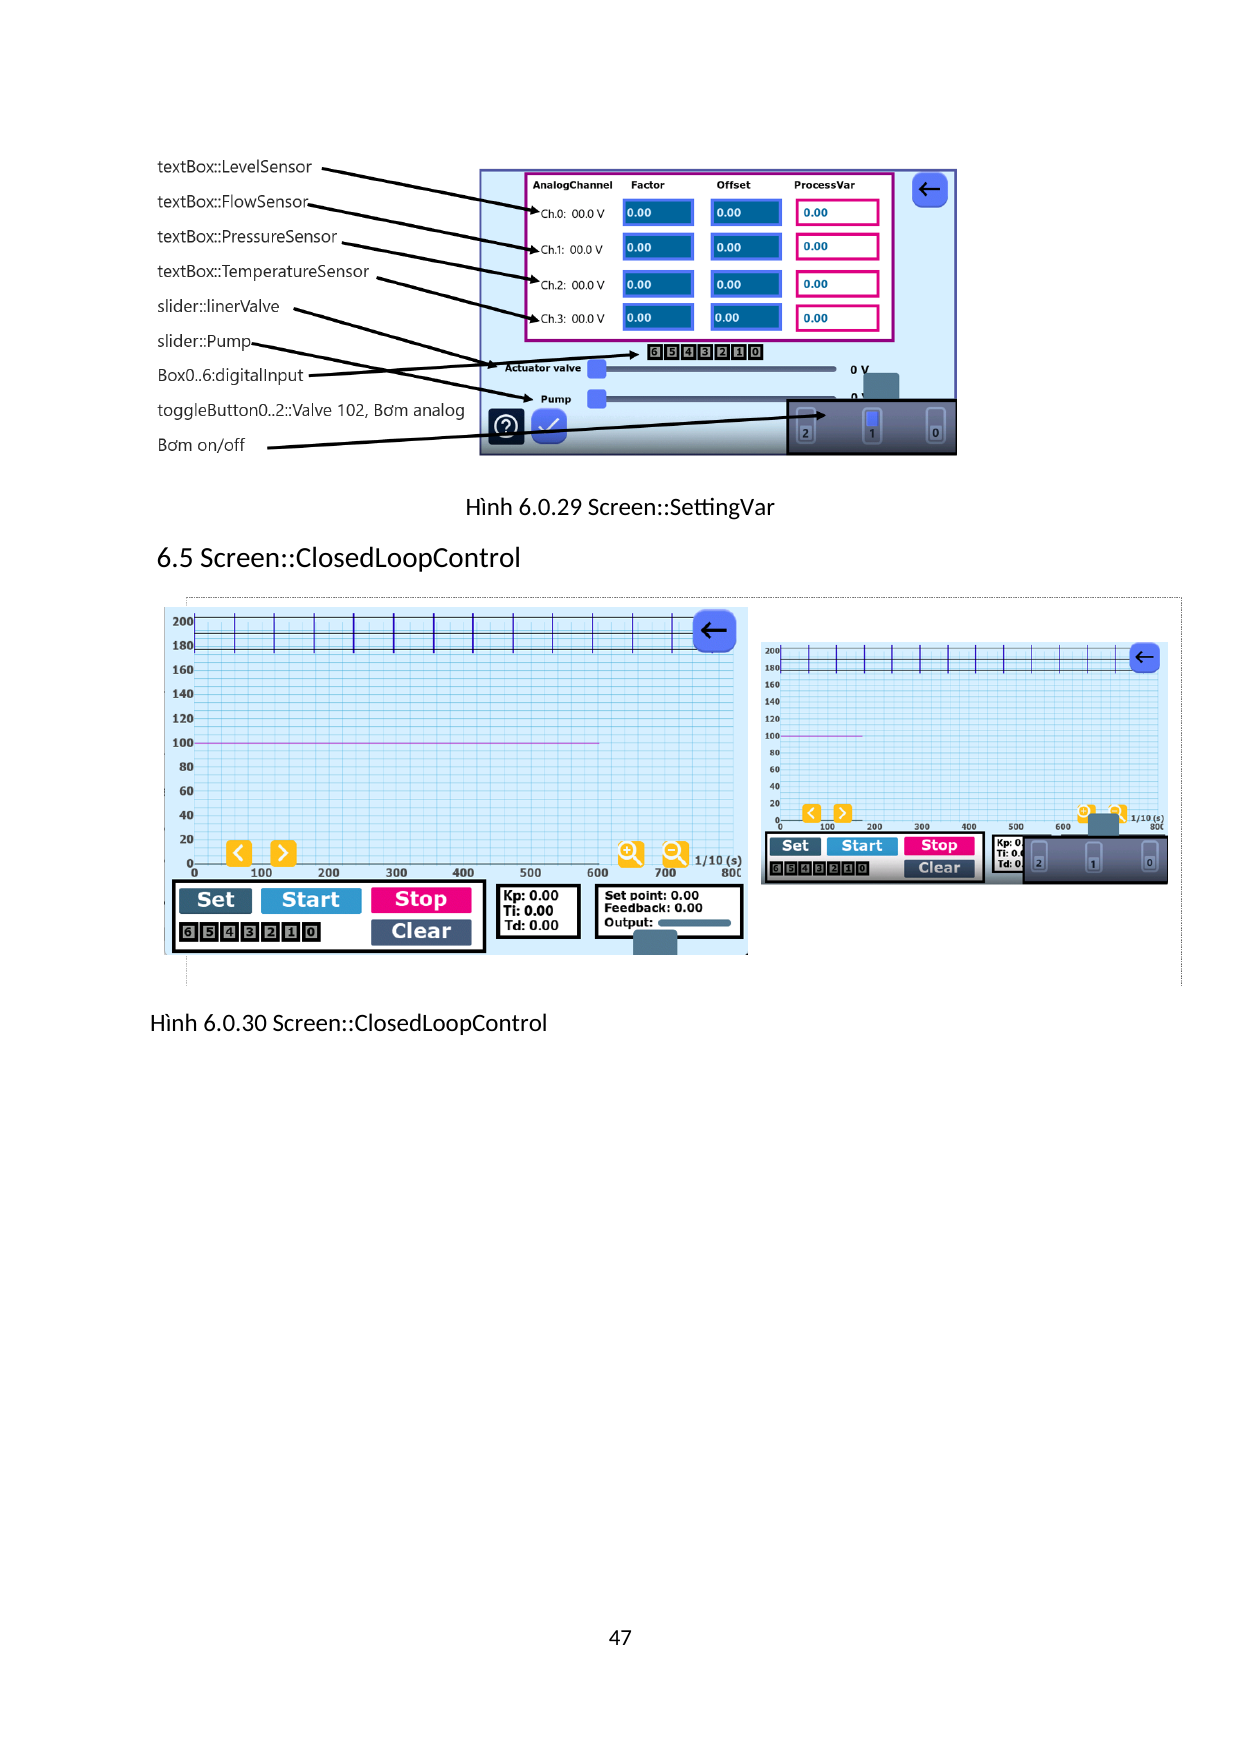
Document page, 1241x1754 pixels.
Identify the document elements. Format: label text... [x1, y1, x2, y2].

picture [150, 150, 970, 470]
text 6.5 Screen::ClosedLoopControl [150, 539, 1090, 574]
picture [150, 596, 1196, 986]
